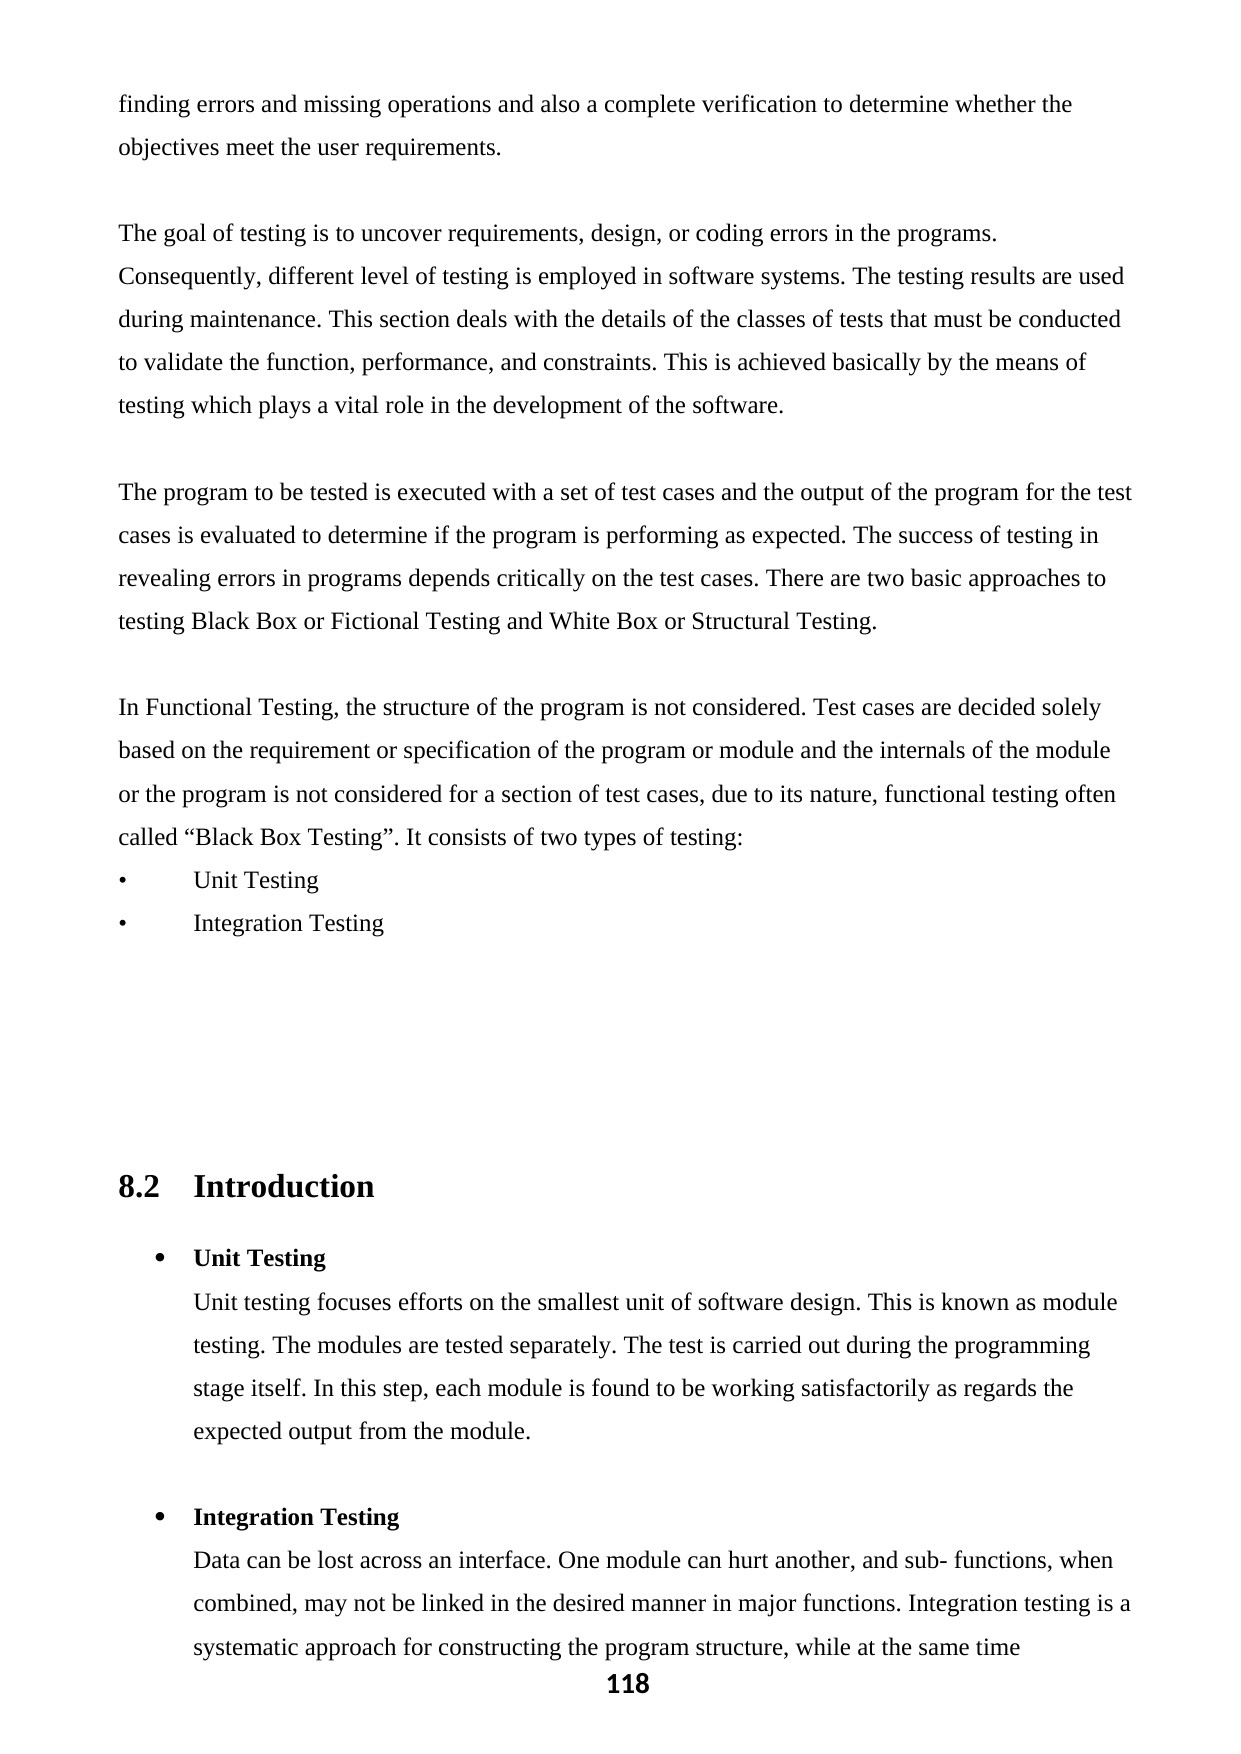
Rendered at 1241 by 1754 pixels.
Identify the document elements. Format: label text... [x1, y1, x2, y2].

list Introduction [118, 1167, 1137, 1205]
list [193, 1545, 1137, 1660]
text • Unit Testing [118, 865, 1137, 894]
text • Integration Testing [118, 908, 1137, 937]
text The program to be tested is executed with a set of test cases and the output of the program for the test cases is evaluated to determine if the program is performing as expected. The success of testing in revealing errors in programs depends critically on the test cases. There are two basic approaches to testing Black Box or Fictional Testing and White Box or Structural Testing. [118, 477, 1137, 635]
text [118, 89, 1137, 161]
list Integration Testing [156, 1502, 1137, 1531]
text The goal of testing is to uncover requirements, design, or coding errors in the programs. Consequently, different level of testing is employed in software systems. The testing results are used during maintenance. This section deals with the details of the classes of tests that must be conducted to validate the function, performance, and constraints. This is achieved basically by the means of testing which plays a vital role in the development of the software. [118, 218, 1137, 419]
list Unit Testing [156, 1243, 1137, 1272]
list Unit testing focuses efforts on the smallest unit of software design. This is known as module testing. The modules are tested separately. The test is carried out during the programming stage itself. In this step, each module is found to be working satisfactorily as regards the expected output from the module. [193, 1287, 1137, 1445]
text In Functional Testing, the structure of the program is not considered. Test cases are decided solely based on the requirement or specification of the program or module and the internals of the module or the program is not considered for a section of test cases, due to its nature, functional testing often called “Black Box Testing”. It consists of two types of testing: [118, 692, 1137, 851]
